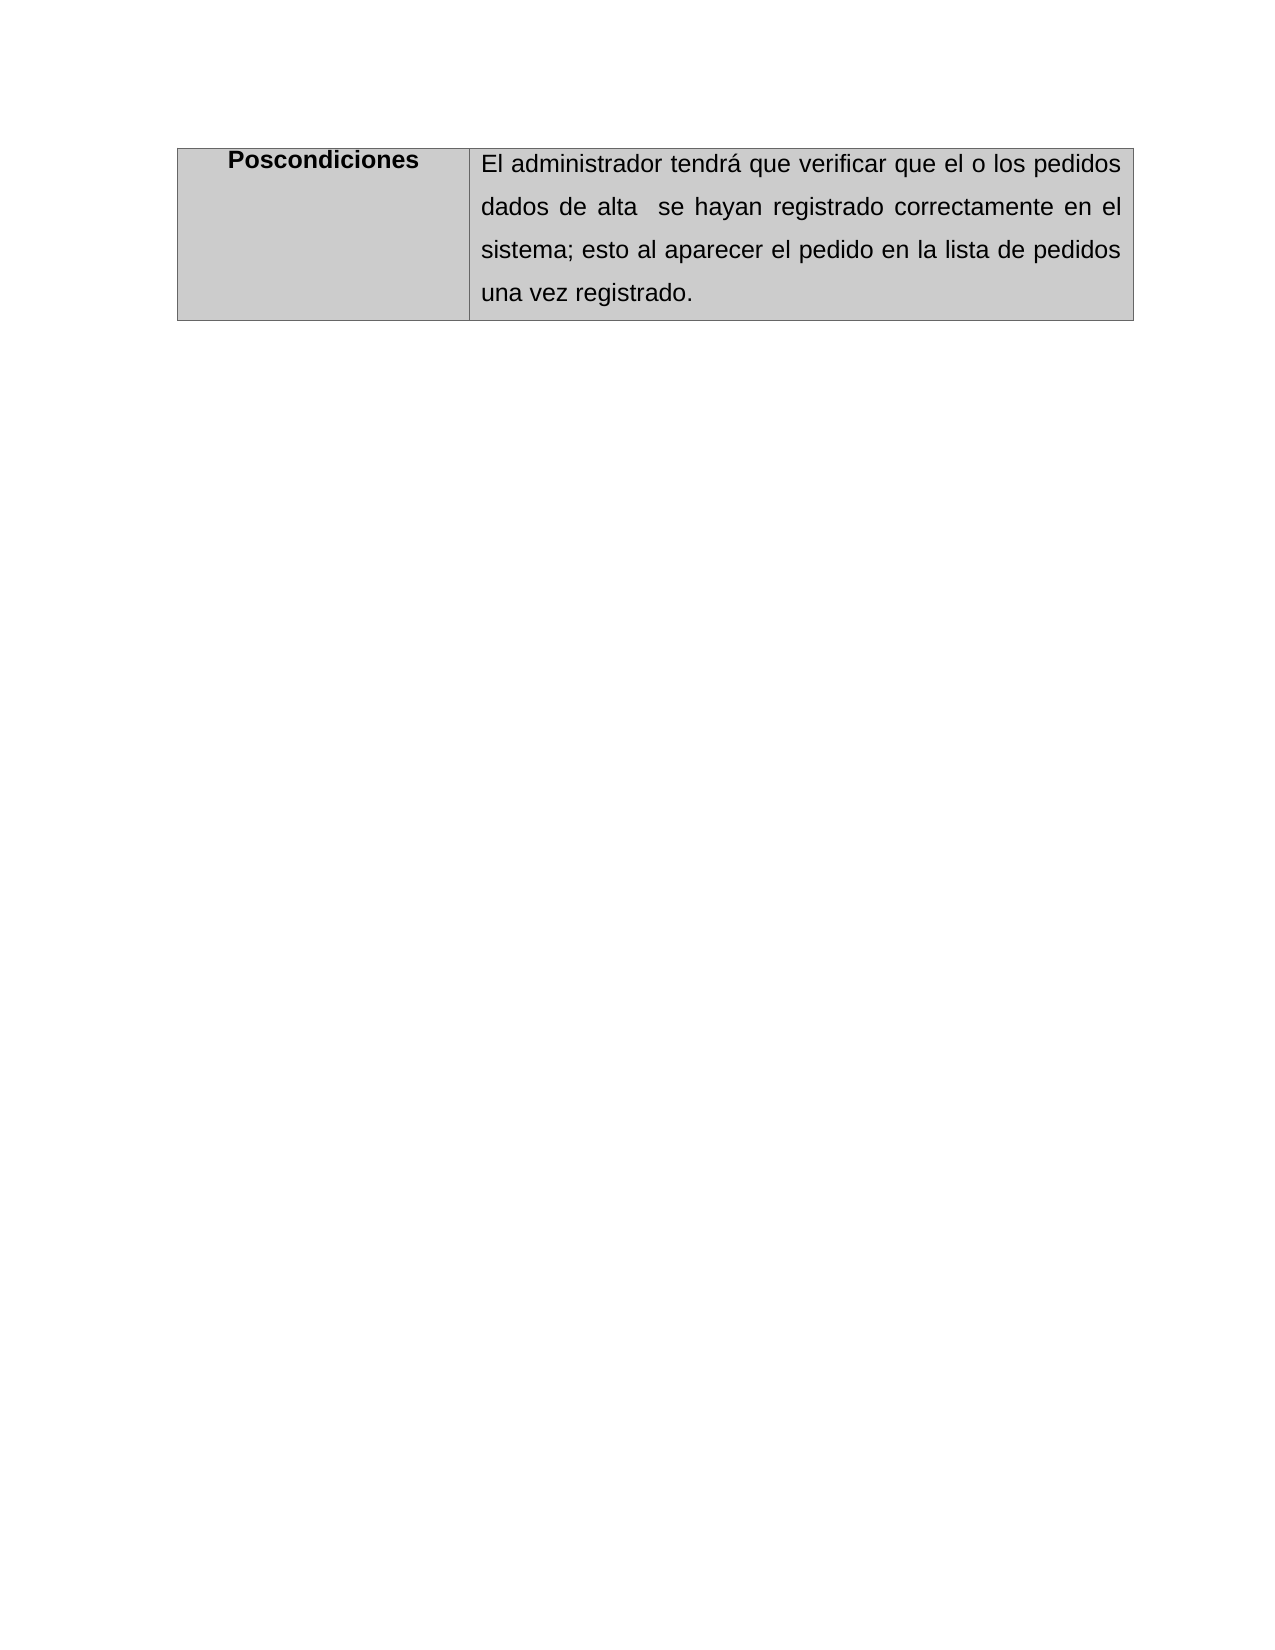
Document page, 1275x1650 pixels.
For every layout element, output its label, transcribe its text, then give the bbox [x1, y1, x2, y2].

table_cell Poscondiciones [178, 149, 469, 320]
table_cell El administrador tendrá que verificar que el o los pedidos dados de alta se hayan registrado correctamente en el sistema; esto al aparecer el pedido en la lista de pedidos una vez registrado. [470, 149, 1133, 320]
